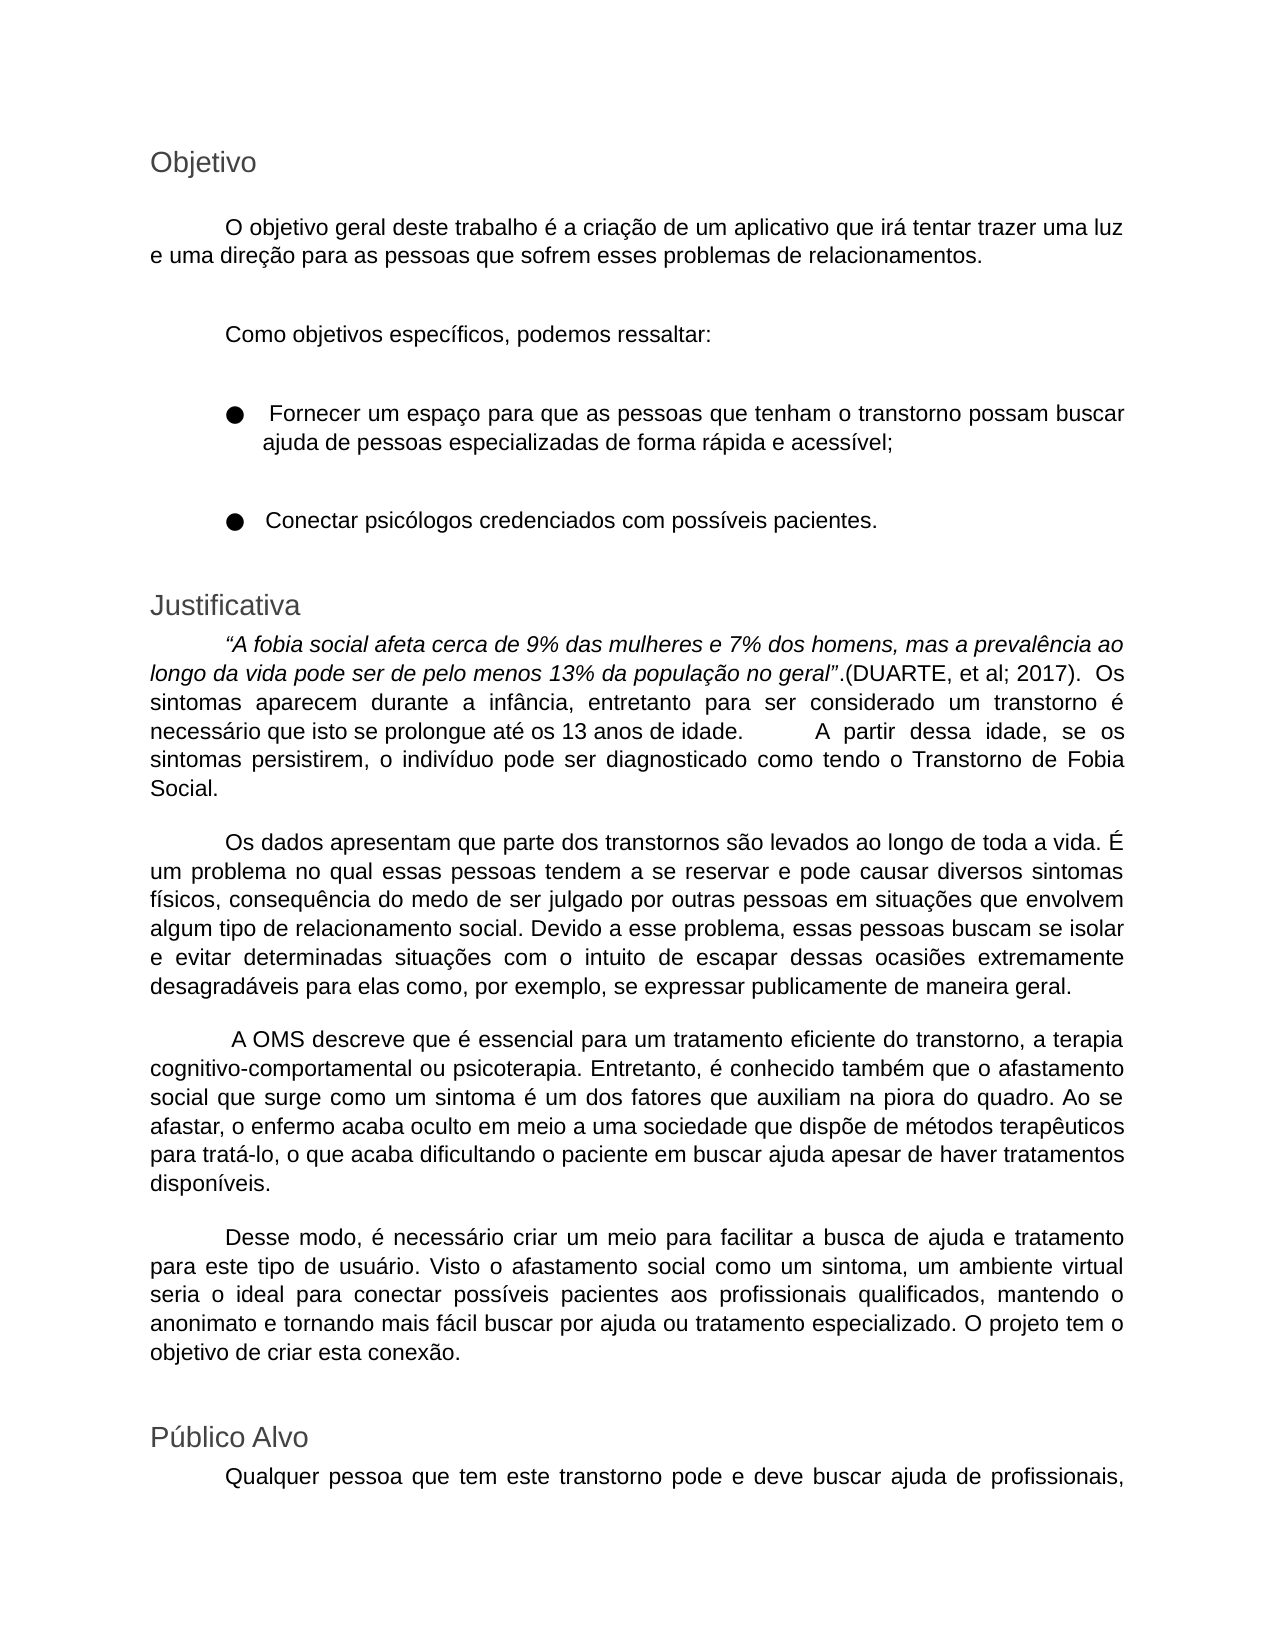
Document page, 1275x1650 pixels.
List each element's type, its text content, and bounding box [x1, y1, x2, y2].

text “A fobia social afeta cerca de 9% das mulheres e 7% dos homens, mas a prevalência ao longo da vida pode ser de pelo menos 13% da população no geral”.(DUARTE, et al; 2017). Os sintomas aparecem durante a infância, entretanto para ser considerado um transtorno é necessário que isto se prolongue até os 13 anos de idade. A partir dessa idade, se os sintomas persistirem, o indivíduo pode ser diagnosticado como tendo o Transtorno de Fobia Social. [150, 630, 1125, 689]
text ● Conectar psicólogos credenciados com possíveis pacientes. [225, 506, 1125, 534]
text Como objetivos específicos, podemos ressaltar: [150, 319, 1125, 348]
text O objetivo geral deste trabalho é a criação de um aplicativo que irá tentar trazer uma luz e uma direção para as pessoas que sofrem esses problemas de relacionamentos. [150, 212, 1125, 269]
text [150, 1462, 1125, 1490]
text “A fobia social afeta cerca de 9% das mulheres e 7% dos homens, mas a prevalência ao longo da vida pode ser de pelo menos 13% da população no geral”.(DUARTE, et al; 2017). Os sintomas aparecem durante a infância, entretanto para ser considerado um transtorno é necessário que isto se prolongue até os 13 anos de idade. A partir dessa idade, se os sintomas persistirem, o indivíduo pode ser diagnosticado como tendo o Transtorno de Fobia Social. [150, 773, 1125, 802]
text Desse modo, é necessário criar um meio para facilitar a busca de ajuda e tratamento para este tipo de usuário. Visto o afastamento social como um sintoma, um ambiente virtual seria o ideal para conectar possíveis pacientes aos profissionais qualificados, mantendo o anonimato e tornando mais fácil buscar por ajuda ou tratamento especializado. O projeto tem o objetivo de criar esta conexão. [150, 1222, 1125, 1253]
text A OMS descreve que é essencial para um tratamento eficiente do transtorno, a terapia cognitivo-comportamental ou psicoterapia. Entretanto, é conhecido também que o afastamento social que surge como um sintoma é um dos fatores que auxiliam na piora do quadro. Ao se afastar, o enfermo acaba oculto em meio a uma sociedade que dispõe de métodos terapêuticos para tratá-lo, o que acaba dificultando o paciente em buscar ajuda apesar de haver tratamentos disponíveis. [150, 1168, 1125, 1197]
text Desse modo, é necessário criar um meio para facilitar a busca de ajuda e tratamento para este tipo de usuário. Visto o afastamento social como um sintoma, um ambiente virtual seria o ideal para conectar possíveis pacientes aos profissionais qualificados, mantendo o anonimato e tornando mais fácil buscar por ajuda ou tratamento especializado. O projeto tem o objetivo de criar esta conexão. [150, 1337, 1125, 1366]
text Objetivo [150, 150, 1125, 179]
text Justificativa [150, 593, 1125, 622]
text ● Fornecer um espaço para que as pessoas que tenham o transtorno possam buscar ajuda de pessoas especializadas de forma rápida e acessível; [225, 398, 1125, 456]
text Público Alvo [150, 1424, 1125, 1453]
text A OMS descreve que é essencial para um tratamento eficiente do transtorno, a terapia cognitivo-comportamental ou psicoterapia. Entretanto, é conhecido também que o afastamento social que surge como um sintoma é um dos fatores que auxiliam na piora do quadro. Ao se afastar, o enfermo acaba oculto em meio a uma sociedade que dispõe de métodos terapêuticos para tratá-lo, o que acaba dificultando o paciente em buscar ajuda apesar de haver tratamentos disponíveis. [150, 1025, 1125, 1055]
